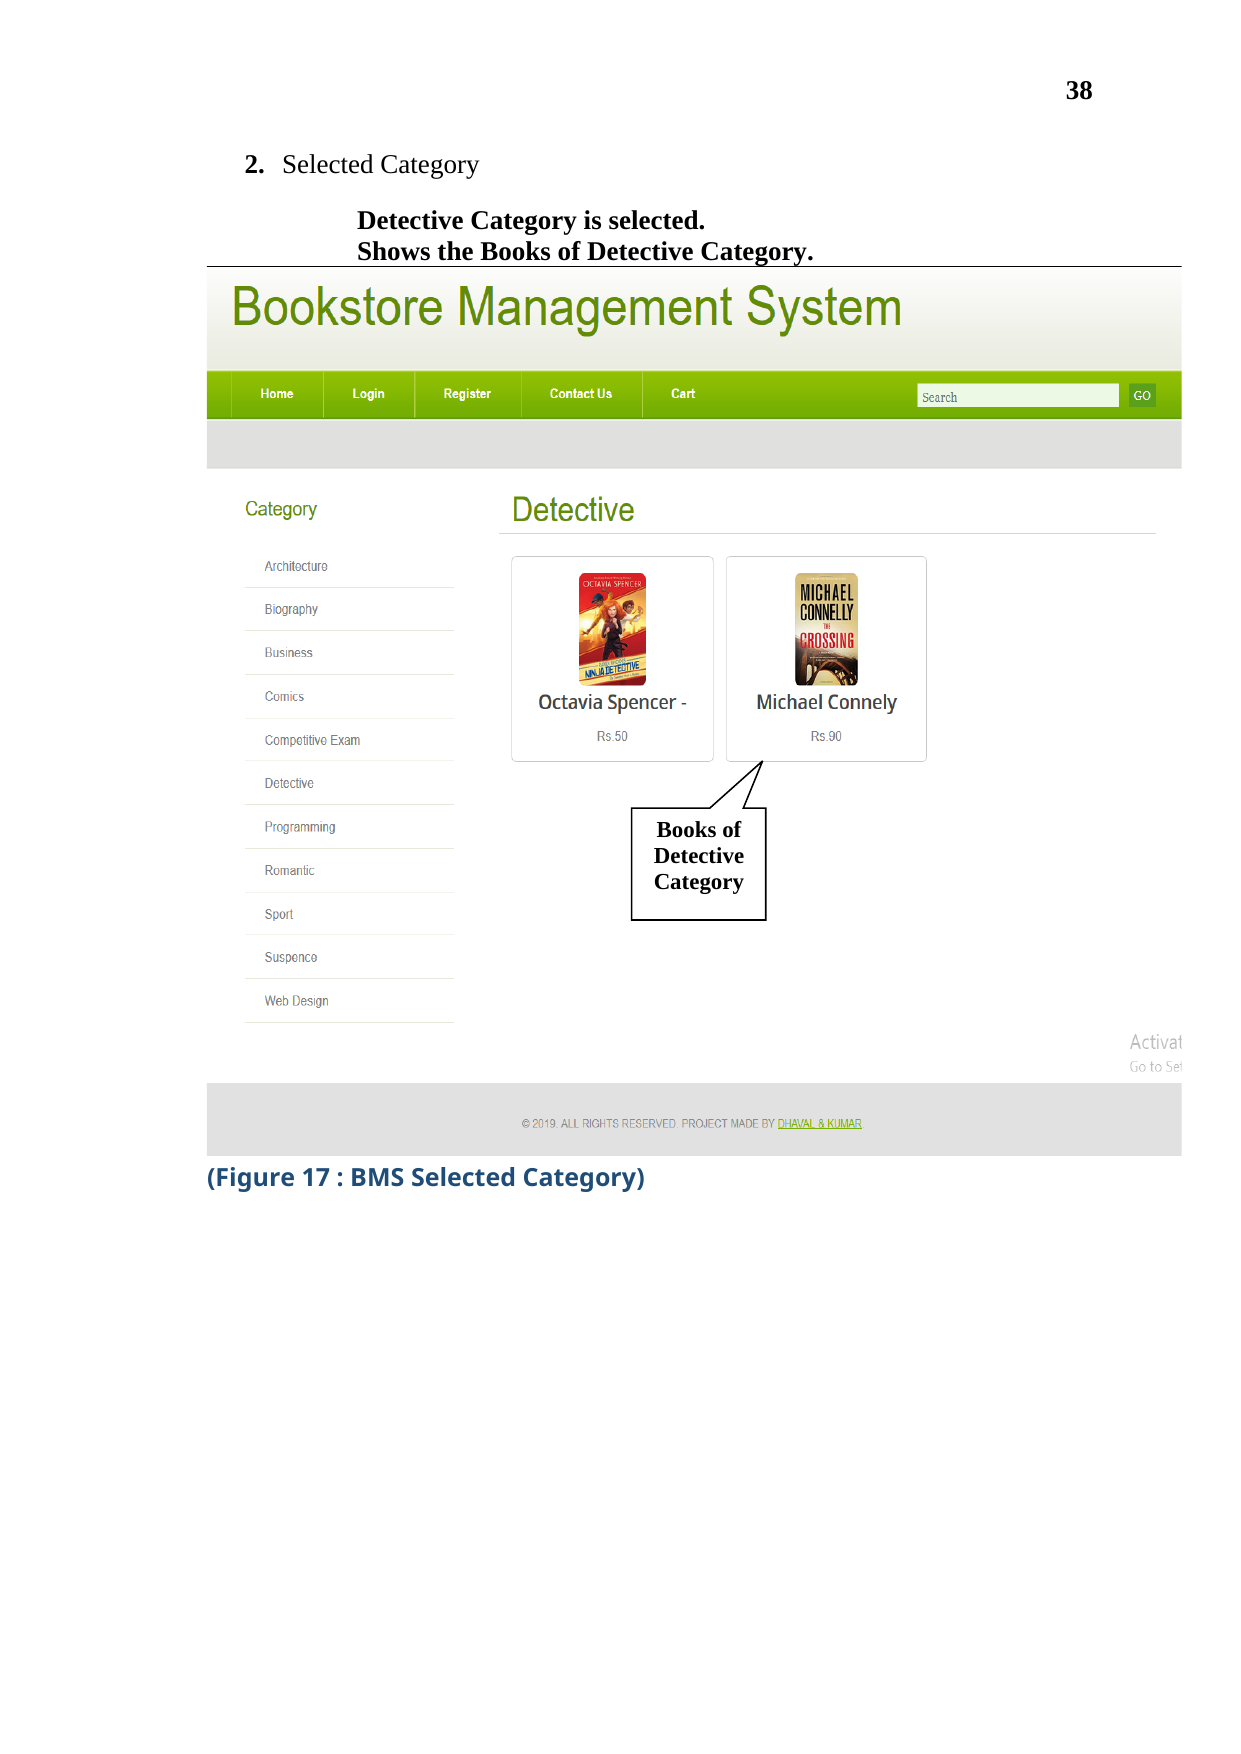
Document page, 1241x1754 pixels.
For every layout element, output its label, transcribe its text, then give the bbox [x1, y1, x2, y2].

text Shows the Books of Detective Category. [357, 235, 1092, 266]
list Selected Category [244, 148, 1092, 179]
text Detective Category is selected. [357, 204, 1092, 235]
picture [206, 266, 1182, 1156]
subtitle (Figure 17 : BMS Selected Category) [207, 1159, 1092, 1193]
